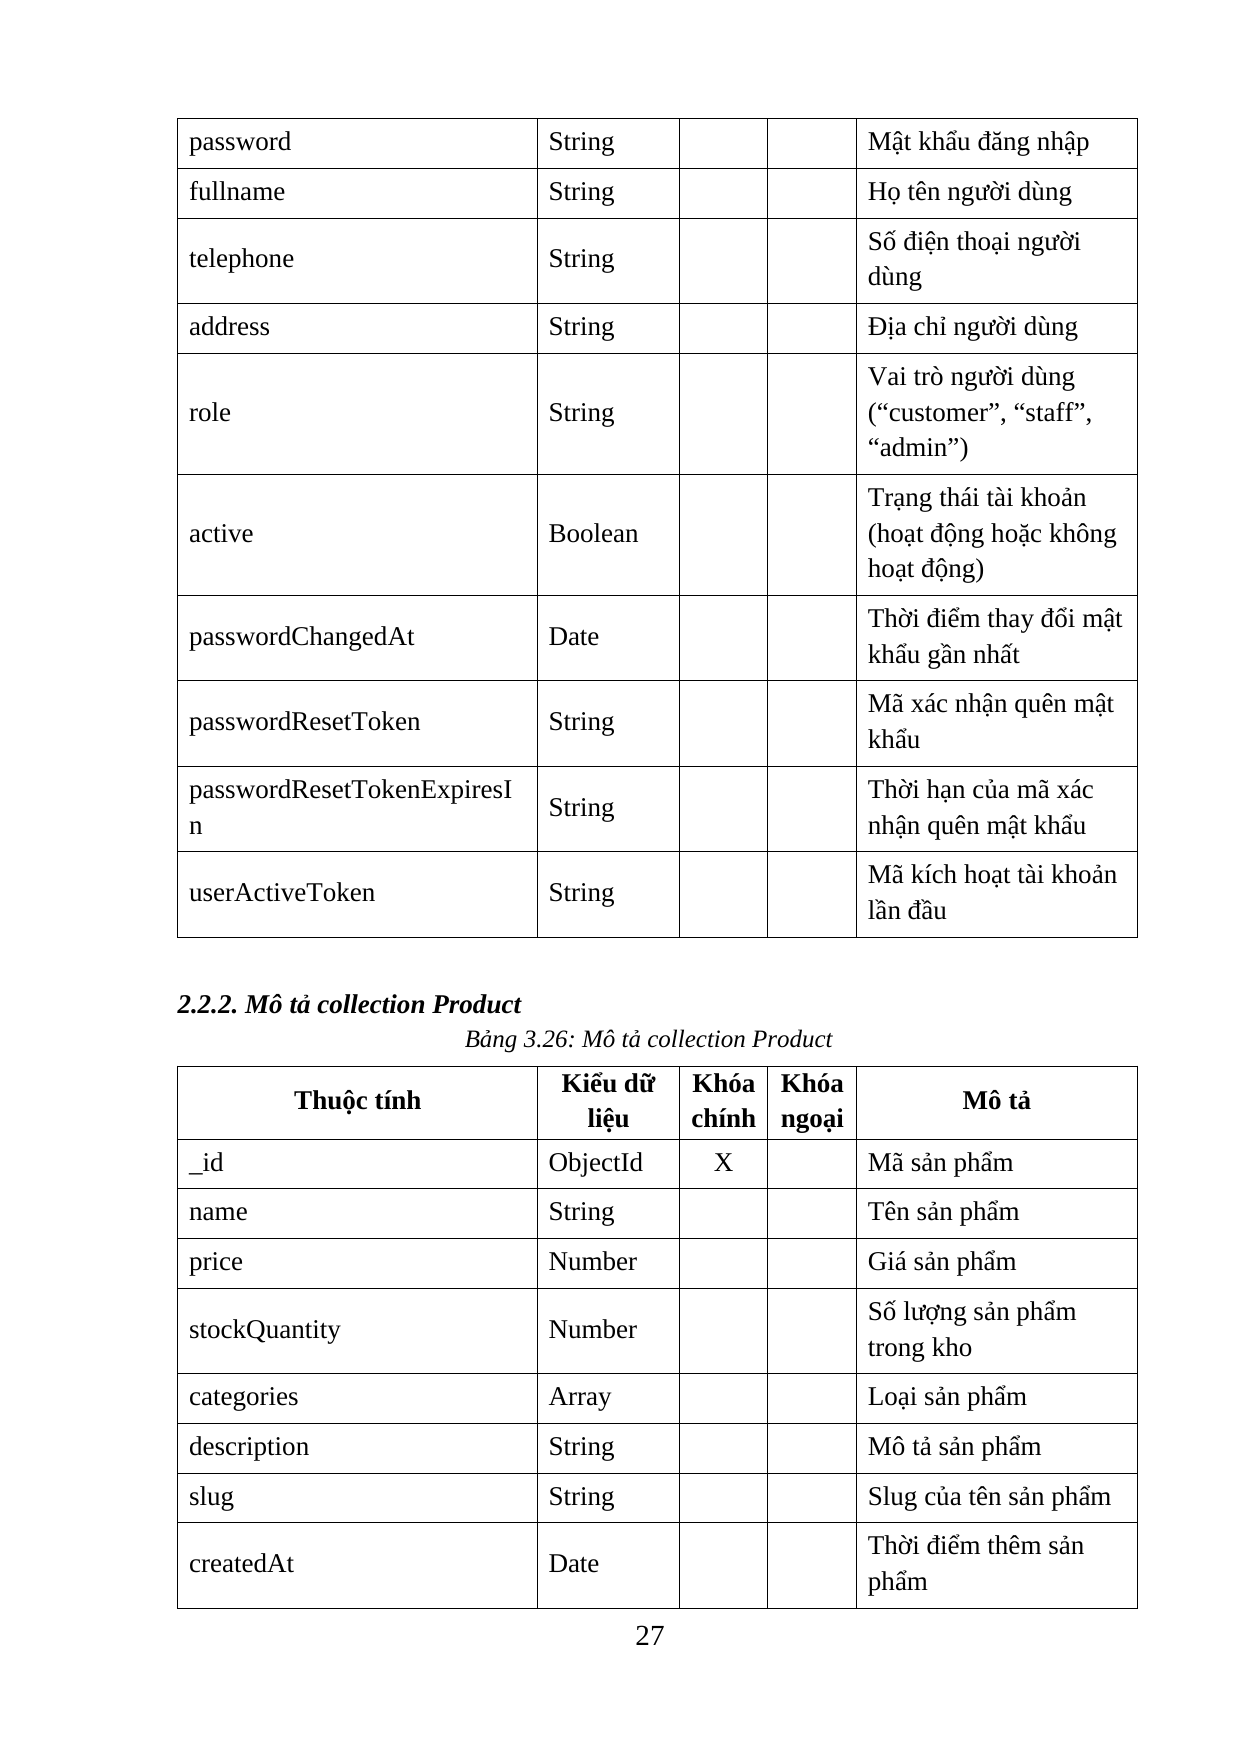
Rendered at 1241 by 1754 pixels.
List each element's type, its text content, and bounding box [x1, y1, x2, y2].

table_cell String [538, 1474, 679, 1522]
table_header Khóa chính [680, 1067, 767, 1138]
table_cell [680, 119, 767, 168]
table_header Kiểu dữ liệu [538, 1067, 679, 1138]
table_cell Họ tên người dùng [857, 169, 1137, 217]
table_cell [680, 1289, 767, 1373]
table_cell [768, 219, 856, 303]
table_cell [680, 1374, 767, 1423]
table_cell X [680, 1140, 767, 1188]
table_cell [680, 767, 767, 851]
table_cell [768, 767, 856, 851]
table_cell [768, 1374, 856, 1423]
table_cell Number [538, 1289, 679, 1373]
table_cell stockQuantity [178, 1289, 537, 1373]
table_cell [680, 1523, 767, 1607]
table_cell String [538, 767, 679, 851]
table_cell telephone [178, 219, 537, 303]
table_cell passwordResetToken [178, 681, 537, 766]
table_cell Mã kích hoạt tài khoản lần đầu [857, 852, 1137, 937]
table_cell Boolean [538, 475, 679, 595]
table_cell Mật khẩu đăng nhập [857, 119, 1137, 168]
table_cell Array [538, 1374, 679, 1423]
table_header Khóa ngoại [768, 1067, 856, 1138]
table_cell [680, 304, 767, 353]
table_cell Thời điểm thay đổi mật khẩu gần nhất [857, 596, 1137, 680]
subtitle Mô tả collection Product [177, 989, 1122, 1020]
table_cell Thời điểm thêm sản phẩm [857, 1523, 1137, 1607]
table_cell [680, 219, 767, 303]
table_header Mô tả [857, 1067, 1137, 1138]
table_cell [768, 1289, 856, 1373]
table_cell password [178, 119, 537, 168]
table_cell slug [178, 1474, 537, 1522]
table_cell passwordResetTokenExpiresIn [178, 767, 537, 851]
table_cell description [178, 1424, 537, 1472]
table_cell [768, 681, 856, 766]
table_cell [768, 1239, 856, 1288]
table_cell String [538, 119, 679, 168]
table_cell Slug của tên sản phẩm [857, 1474, 1137, 1522]
table_cell role [178, 354, 537, 474]
table_cell [768, 119, 856, 168]
table_cell categories [178, 1374, 537, 1423]
table_cell _id [178, 1140, 537, 1188]
table_cell ObjectId [538, 1140, 679, 1188]
table_cell [768, 169, 856, 217]
table_cell userActiveToken [178, 852, 537, 937]
table_cell Mô tả sản phẩm [857, 1424, 1137, 1472]
table_cell [768, 1424, 856, 1472]
table_cell [680, 596, 767, 680]
table_cell Giá sản phẩm [857, 1239, 1137, 1288]
table_cell String [538, 852, 679, 937]
table_cell Date [538, 1523, 679, 1607]
table_cell Thời hạn của mã xác nhận quên mật khẩu [857, 767, 1137, 851]
table_cell Địa chỉ người dùng [857, 304, 1137, 353]
table_cell String [538, 304, 679, 353]
table_cell Date [538, 596, 679, 680]
table_cell [768, 1189, 856, 1238]
table_cell [768, 354, 856, 474]
table_cell [680, 1239, 767, 1288]
table_cell Loại sản phẩm [857, 1374, 1137, 1423]
table_cell [680, 1474, 767, 1522]
table_cell [680, 169, 767, 217]
table_cell Mã xác nhận quên mật khẩu [857, 681, 1137, 766]
table_cell [768, 596, 856, 680]
table_cell Số lượng sản phẩm trong kho [857, 1289, 1137, 1373]
table_cell [680, 354, 767, 474]
table_cell String [538, 219, 679, 303]
table_cell [680, 475, 767, 595]
table_cell [680, 681, 767, 766]
table_cell Number [538, 1239, 679, 1288]
table_cell passwordChangedAt [178, 596, 537, 680]
table_cell String [538, 169, 679, 217]
table_cell name [178, 1189, 537, 1238]
table_cell String [538, 1189, 679, 1238]
table_cell [680, 1189, 767, 1238]
table_cell Số điện thoại người dùng [857, 219, 1137, 303]
table_cell String [538, 354, 679, 474]
table_cell active [178, 475, 537, 595]
table_cell fullname [178, 169, 537, 217]
table_cell Mã sản phẩm [857, 1140, 1137, 1188]
table_cell [768, 475, 856, 595]
table_cell createdAt [178, 1523, 537, 1607]
table_cell [680, 852, 767, 937]
table_cell Tên sản phẩm [857, 1189, 1137, 1238]
table_cell [768, 1474, 856, 1522]
table_cell [768, 1140, 856, 1188]
table_cell address [178, 304, 537, 353]
table_cell [680, 1424, 767, 1472]
table_header Thuộc tính [178, 1067, 537, 1138]
table_cell String [538, 1424, 679, 1472]
table_cell [768, 852, 856, 937]
table_cell String [538, 681, 679, 766]
table_cell [768, 1523, 856, 1607]
table_cell Trạng thái tài khoản (hoạt động hoặc không hoạt động) [857, 475, 1137, 595]
table_cell price [178, 1239, 537, 1288]
table_cell [768, 304, 856, 353]
table_cell Vai trò người dùng (“customer”, “staff”, “admin”) [857, 354, 1137, 474]
